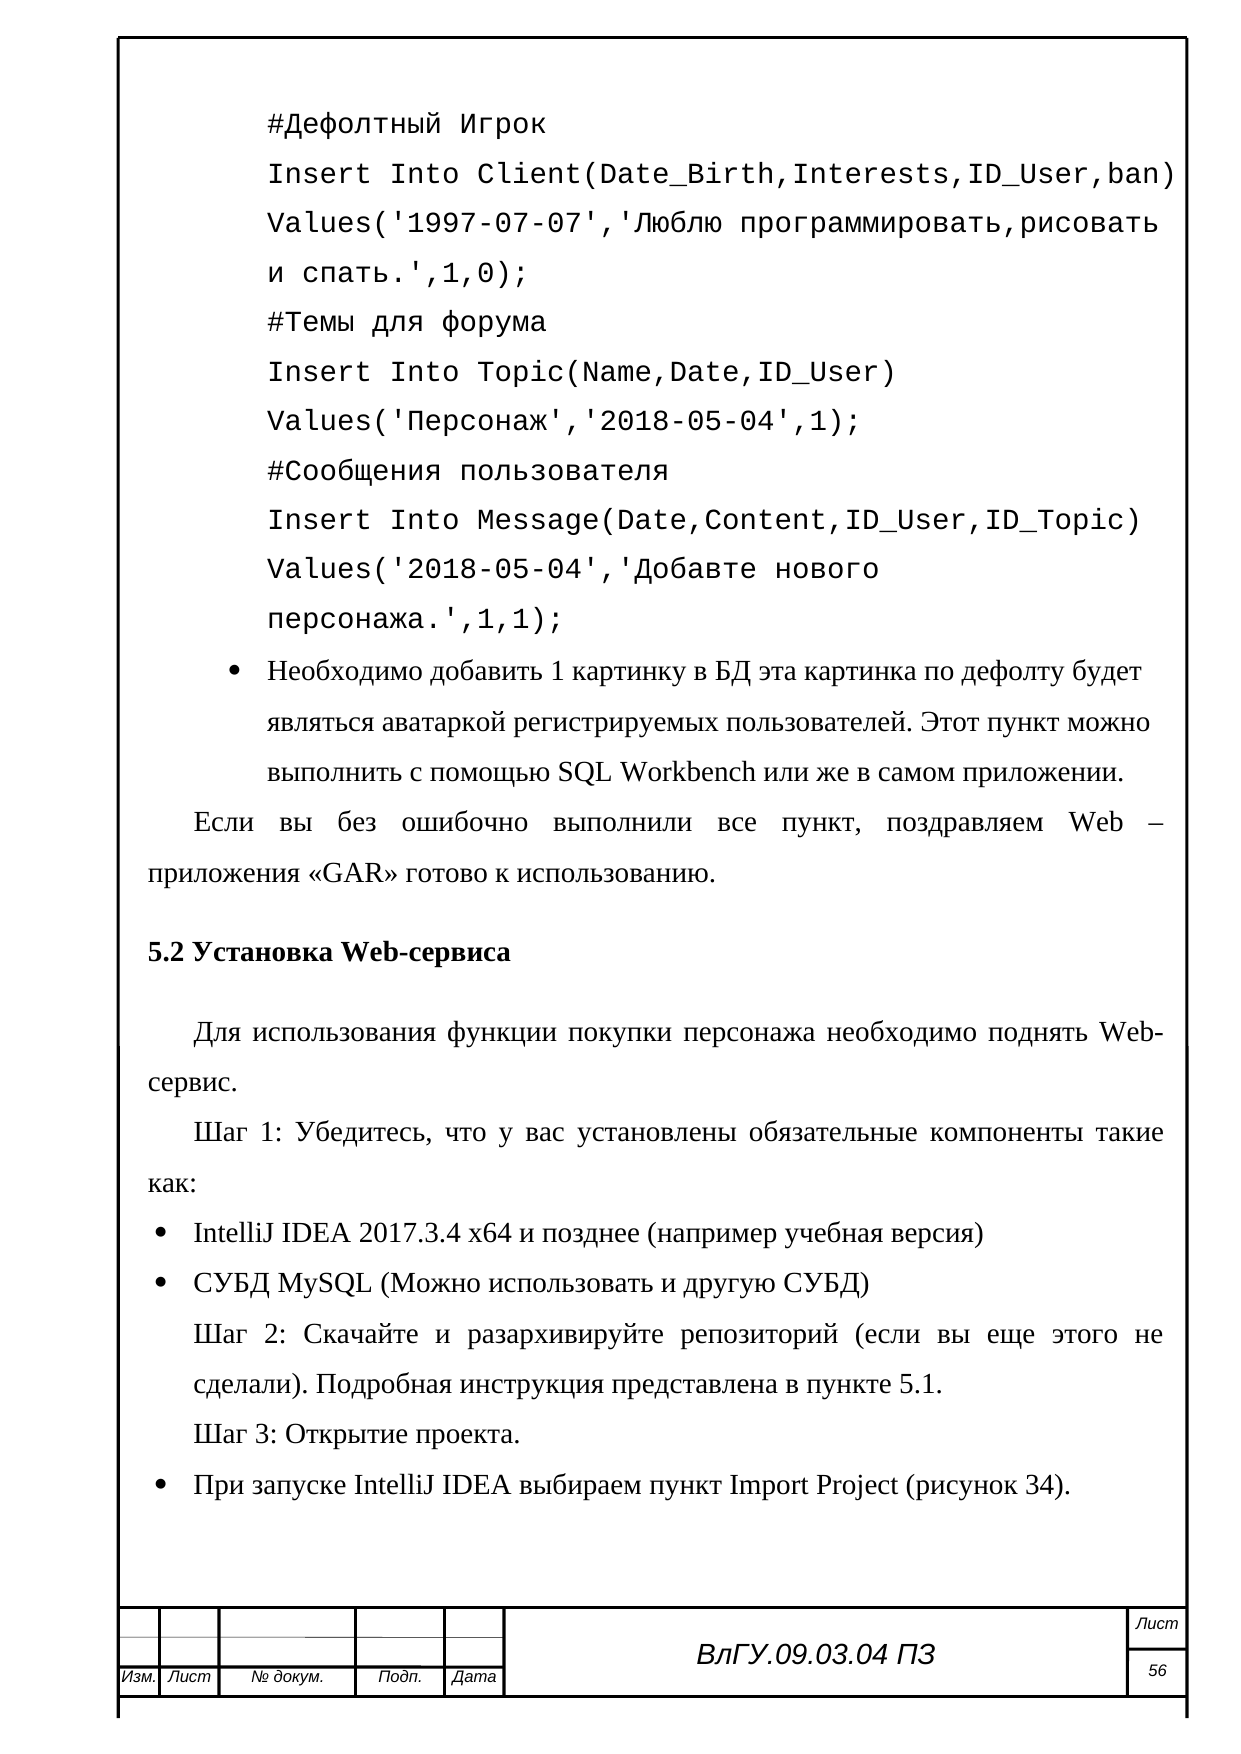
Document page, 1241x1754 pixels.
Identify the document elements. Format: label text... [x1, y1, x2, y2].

text #Сообщения пользователя [267, 456, 1194, 489]
text Insert Into Topic(Name,Date,ID_User) Values('Персонаж','2018-05-04',1); [267, 357, 1194, 439]
list При запуске IntelliJ IDEA выбираем пункт Import Project (рисунок 34). [156, 1467, 1164, 1501]
list Необходимо добавить 1 картинку в БД эта картинка по дефолту будет являться аватаркой регистрируемых пользователей. Этот пункт можно выполнить с помощью SQL Workbench или же в самом приложении. [229, 653, 1194, 788]
text Insert Into Client(Date_Birth,Interests,ID_User,ban) Values('1997-07-07','Люблю программировать,рисовать и спать.',1,0); [267, 159, 1194, 291]
text Шаг 2: Скачайте и разархивируйте репозиторий (если вы еще этого не сделали). Подробная инструкция представлена в пункте 5.1. [193, 1316, 1164, 1400]
list СУБД MySQL (Можно использовать и другую СУБД) [156, 1266, 1164, 1299]
text #Темы для форума [267, 307, 1194, 340]
text Шаг 3: Открытие проекта. [193, 1417, 1164, 1450]
text Шаг 1: Убедитесь, что у вас установлены обязательные компоненты такие как: [148, 1114, 1164, 1198]
text Если вы без ошибочно выполнили все пункт, поздравляем Web – приложения «GAR» готово к использованию. [148, 804, 1164, 888]
list IntelliJ IDEA 2017.3.4 x64 и позднее (например учебная версия) [156, 1215, 1164, 1249]
text #Дефолтный Игрок [267, 109, 1194, 142]
text 5.2 Установка Web-сервиса [148, 934, 1164, 968]
text Для использования функции покупки персонажа необходимо поднять Web-сервис. [148, 1014, 1164, 1098]
text Insert Into Message(Date,Content,ID_User,ID_Topic) Values('2018-05-04','Добавте нового персонажа.',1,1); [267, 505, 1194, 637]
